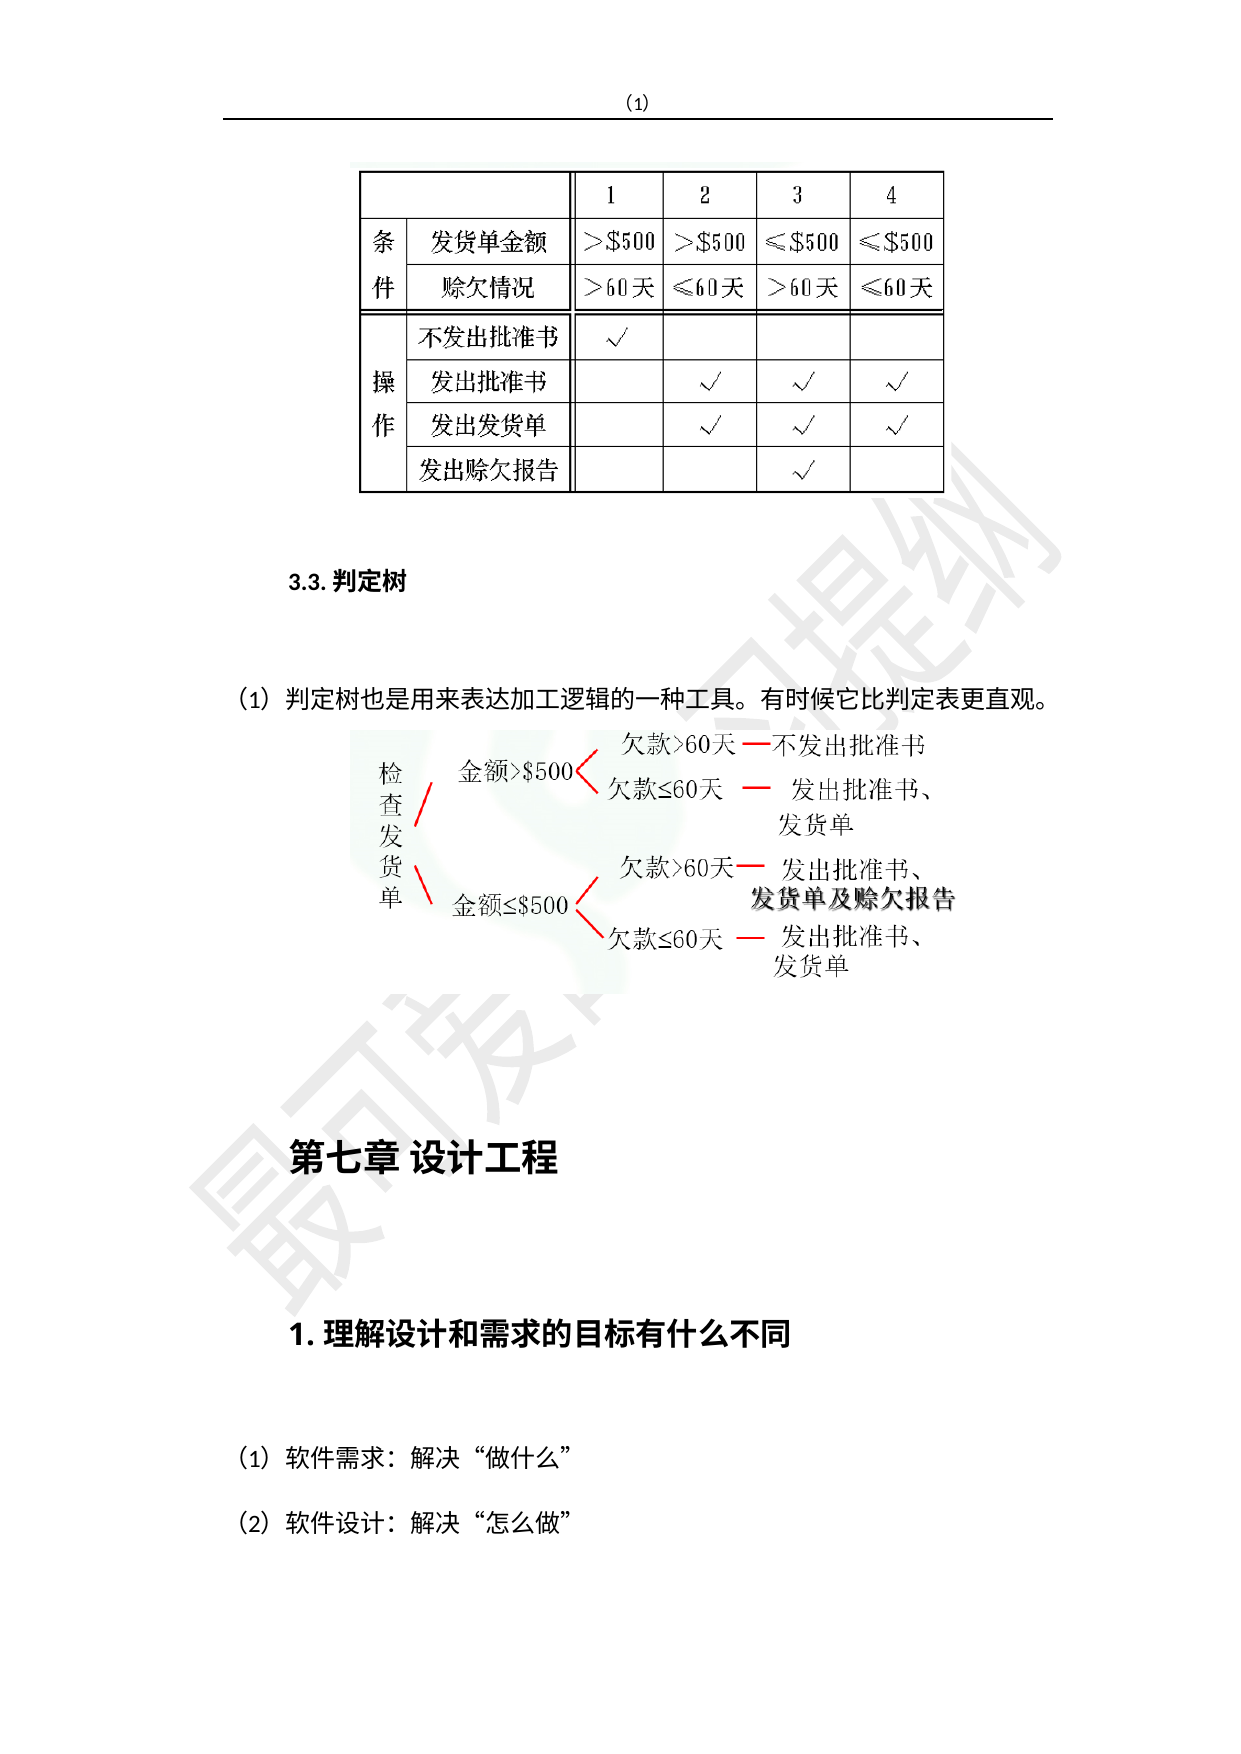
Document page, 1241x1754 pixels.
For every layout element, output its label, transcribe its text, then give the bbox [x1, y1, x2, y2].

text 软件设计：解决“怎么做” [223, 1489, 1053, 1554]
text 软件需求：解决“做什么” [223, 1424, 1053, 1489]
subtitle 理解设计和需求的目标有什么不同 [288, 1299, 1053, 1364]
subtitle 判定树 [288, 547, 1053, 612]
picture [350, 730, 975, 994]
text 判定树也是用来表达加工逻辑的一种工具。有时候它比判定表更直观。 [223, 665, 1053, 730]
picture [350, 162, 952, 498]
subtitle 设计工程 [288, 1123, 1053, 1188]
